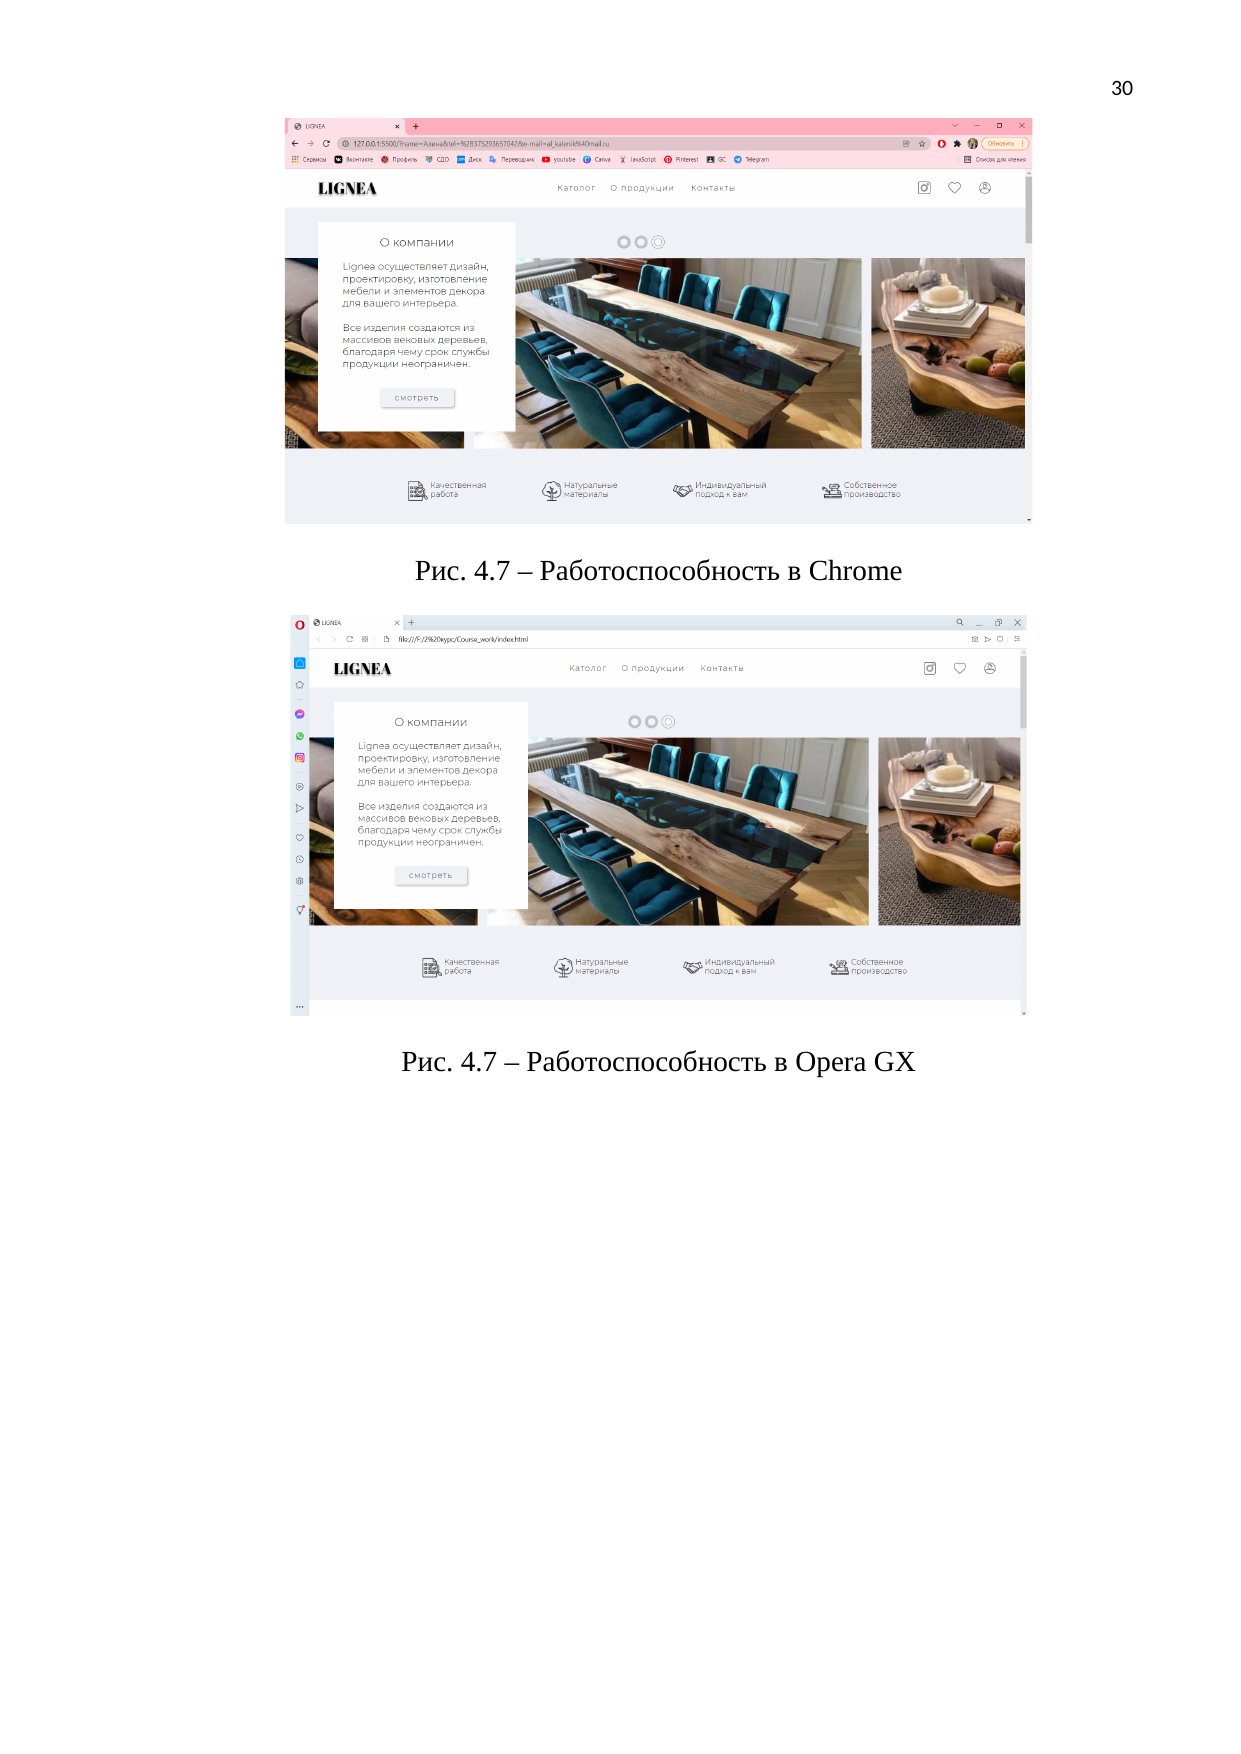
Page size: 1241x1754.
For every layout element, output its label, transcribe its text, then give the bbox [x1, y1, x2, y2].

picture [284, 118, 1033, 524]
text Рис. 4.7 – Работоспособность в Opera GX [136, 1044, 1181, 1078]
picture [290, 615, 1027, 1016]
text Рис. 4.7 – Работоспособность в Chrome [136, 553, 1181, 586]
